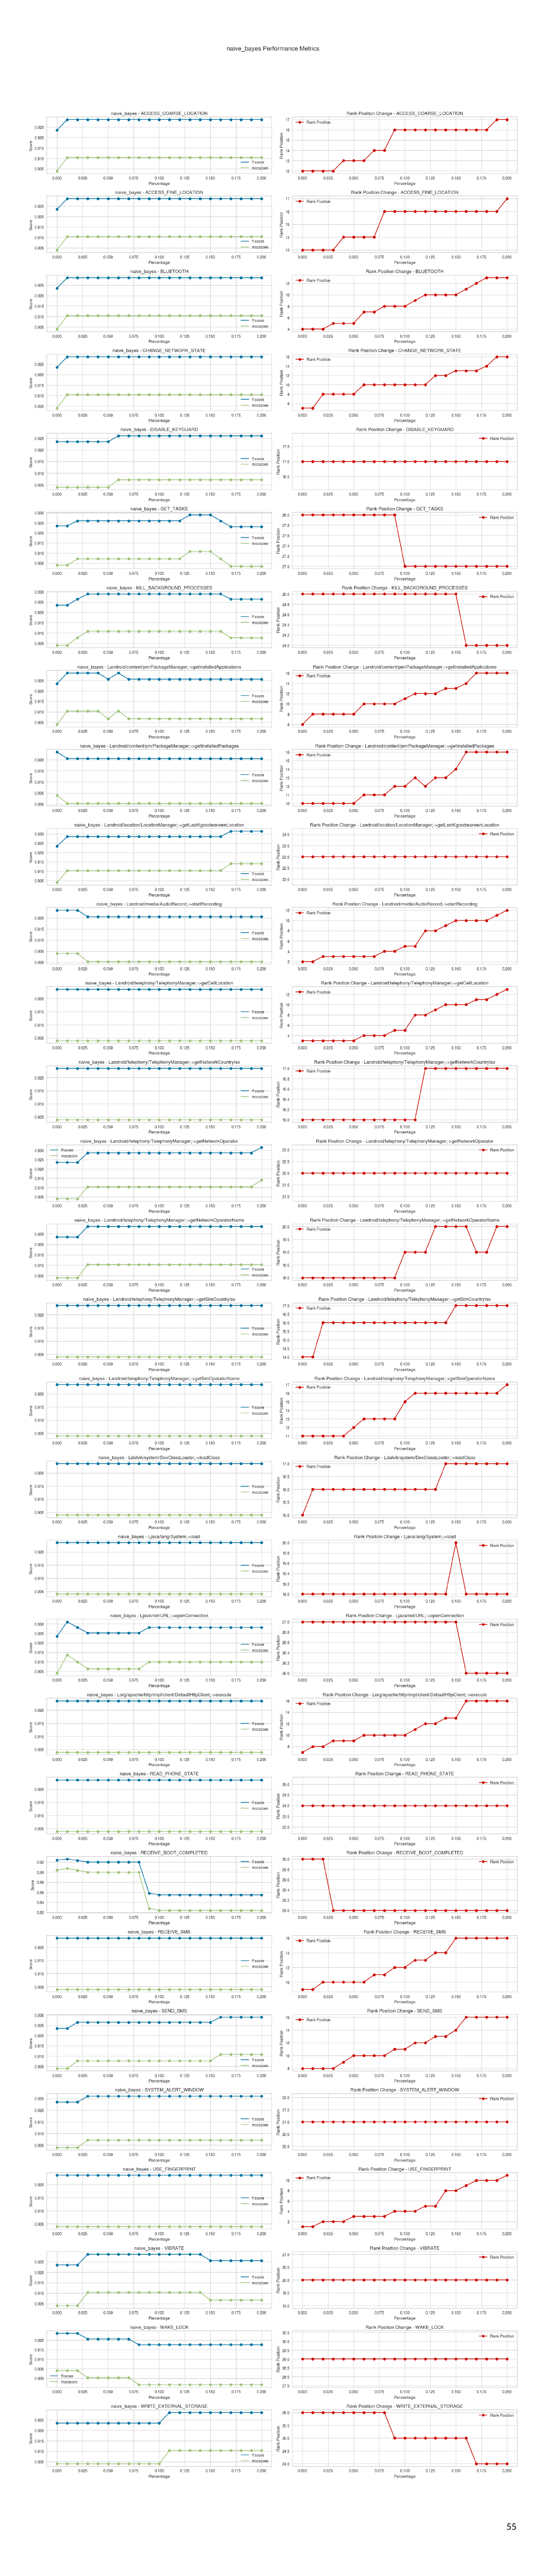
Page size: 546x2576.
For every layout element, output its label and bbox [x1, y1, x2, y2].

picture [26, 43, 520, 2481]
